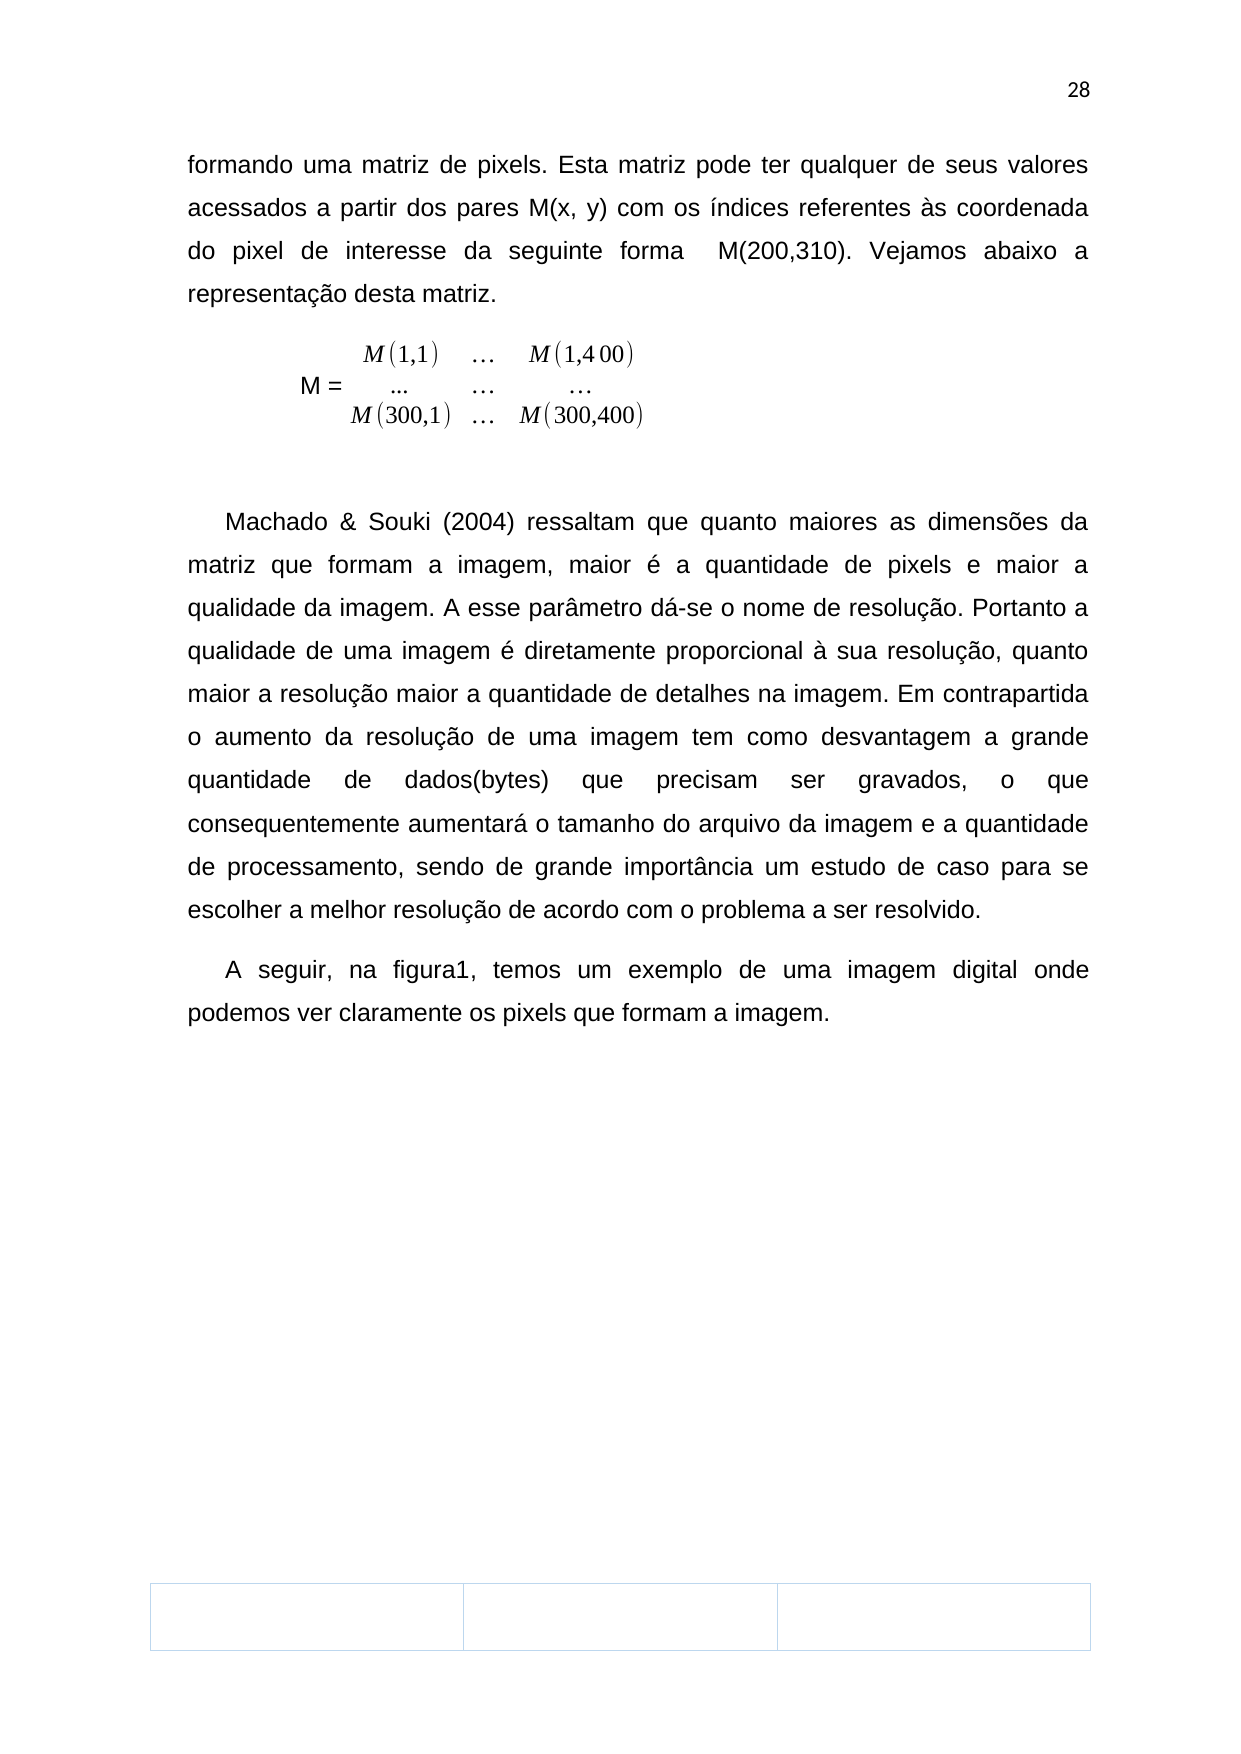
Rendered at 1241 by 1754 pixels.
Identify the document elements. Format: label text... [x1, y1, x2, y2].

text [187, 150, 1090, 308]
text A seguir, na figura1, temos um exemplo de uma imagem digital onde podemos ver claramente os pixels que formam a imagem. [187, 955, 1090, 1027]
text Machado & Souki (2004) ressaltam que quanto maiores as dimensões da matriz que formam a imagem, maior é a quantidade de pixels e maior a qualidade da imagem. A esse parâmetro dá-se o nome de resolução. Portanto a qualidade de uma imagem é diretamente proporcional à sua resolução, quanto maior a resolução maior a quantidade de detalhes na imagem. Em contrapartida o aumento da resolução de uma imagem tem como desvantagem a grande quantidade de dados(bytes) que precisam ser gravados, o que consequentemente aumentará o tamanho do arquivo da imagem e a quantidade de processamento, sendo de grande importância um estudo de caso para se escolher a melhor resolução de acordo com o problema a ser resolvido. [187, 507, 1090, 924]
text M = [262, 339, 1090, 431]
